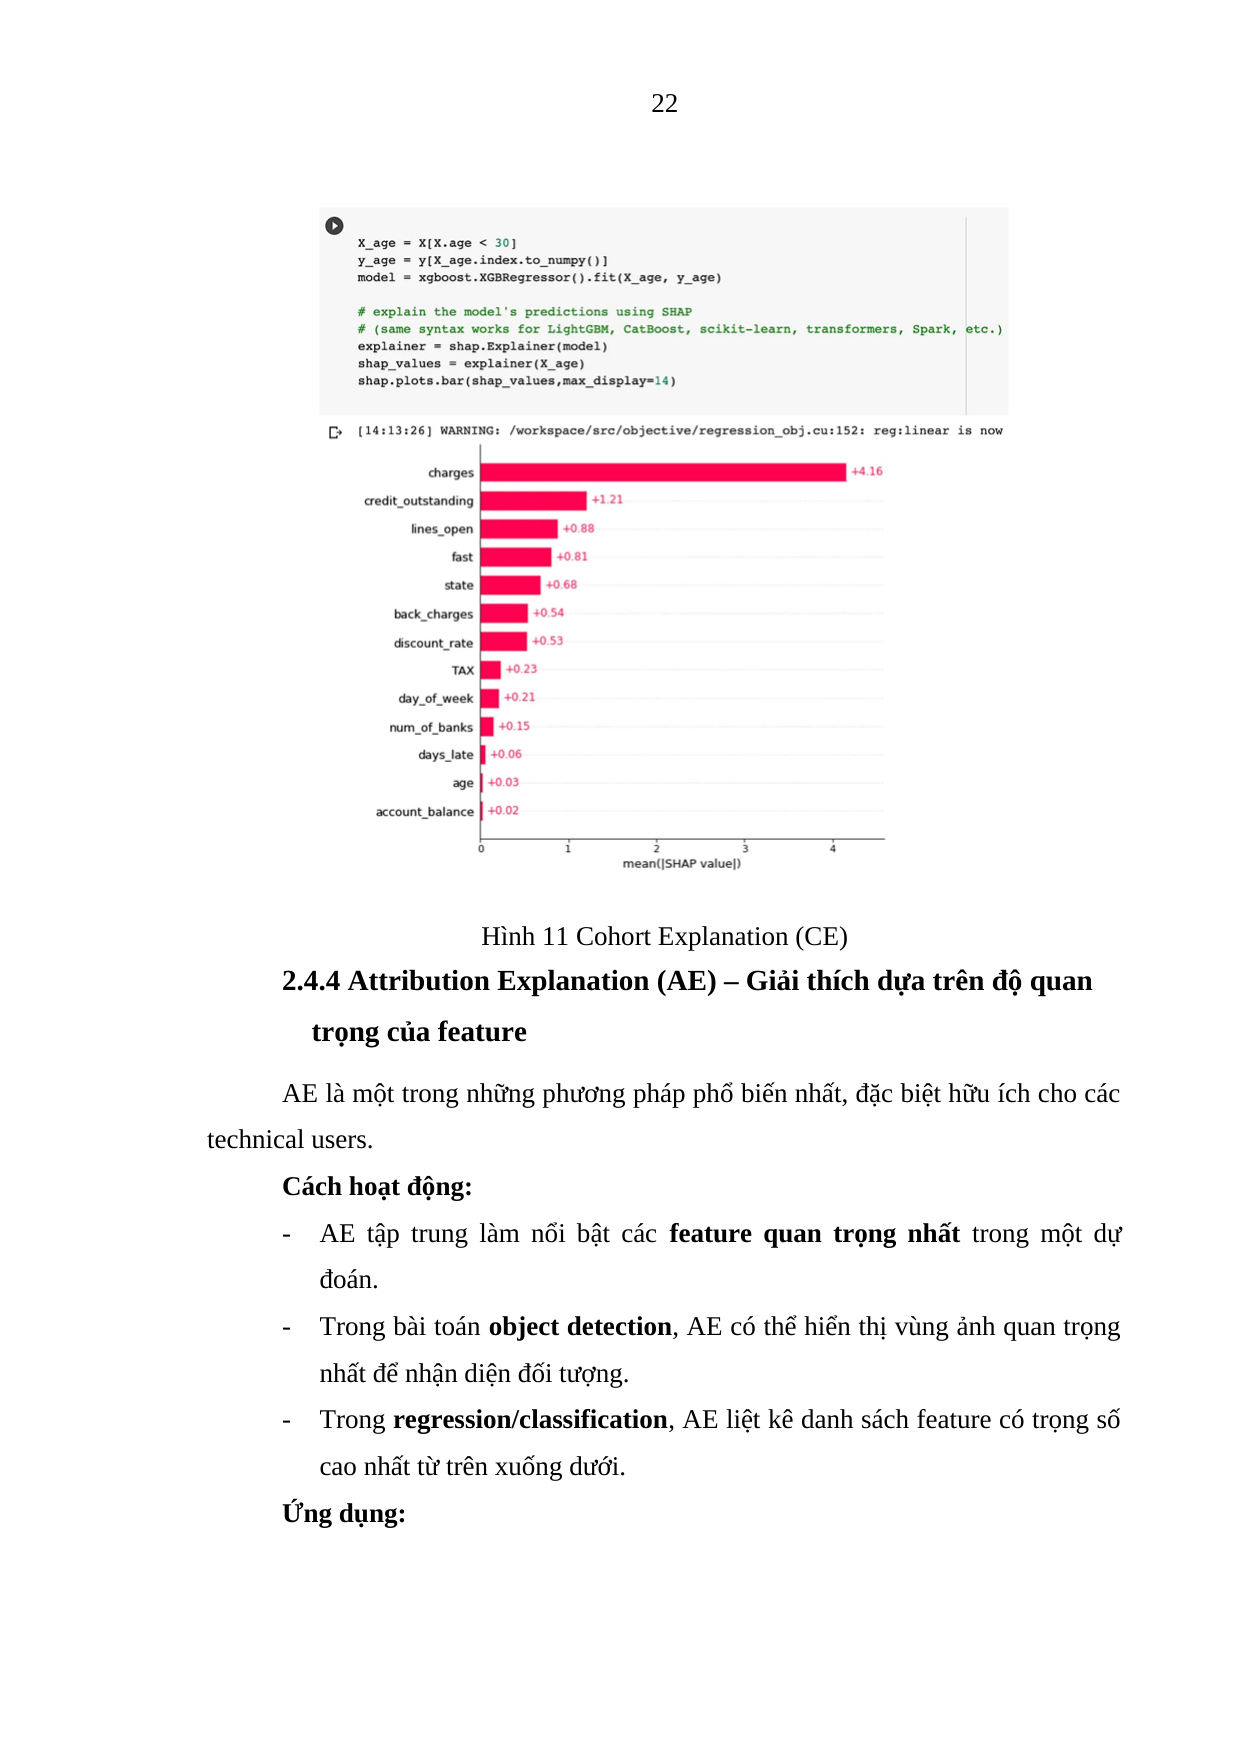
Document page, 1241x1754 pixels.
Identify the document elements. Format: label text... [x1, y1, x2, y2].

list Trong regression/classification, AE liệt kê danh sách feature có trọng số cao nhất từ trên xuống dưới. [282, 1403, 1122, 1481]
text Hình 11 Cohort Explanation (CE) [207, 920, 1122, 951]
list Trong bài toán object detection, AE có thể hiển thị vùng ảnh quan trọng nhất để nhận diện đối tượng. [282, 1310, 1122, 1388]
list AE tập trung làm nổi bật các feature quan trọng nhất trong một dự đoán. [282, 1217, 1122, 1294]
subtitle Attribution Explanation (AE) – Giải thích dựa trên độ quan trọng của feature [282, 963, 1122, 1047]
text AE là một trong những phương pháp phổ biến nhất, đặc biệt hữu ích cho các technical users. [207, 1077, 1122, 1154]
text Ứng dụng: [207, 1497, 1122, 1528]
text Cách hoạt động: [207, 1170, 1122, 1201]
picture [319, 206, 1009, 892]
